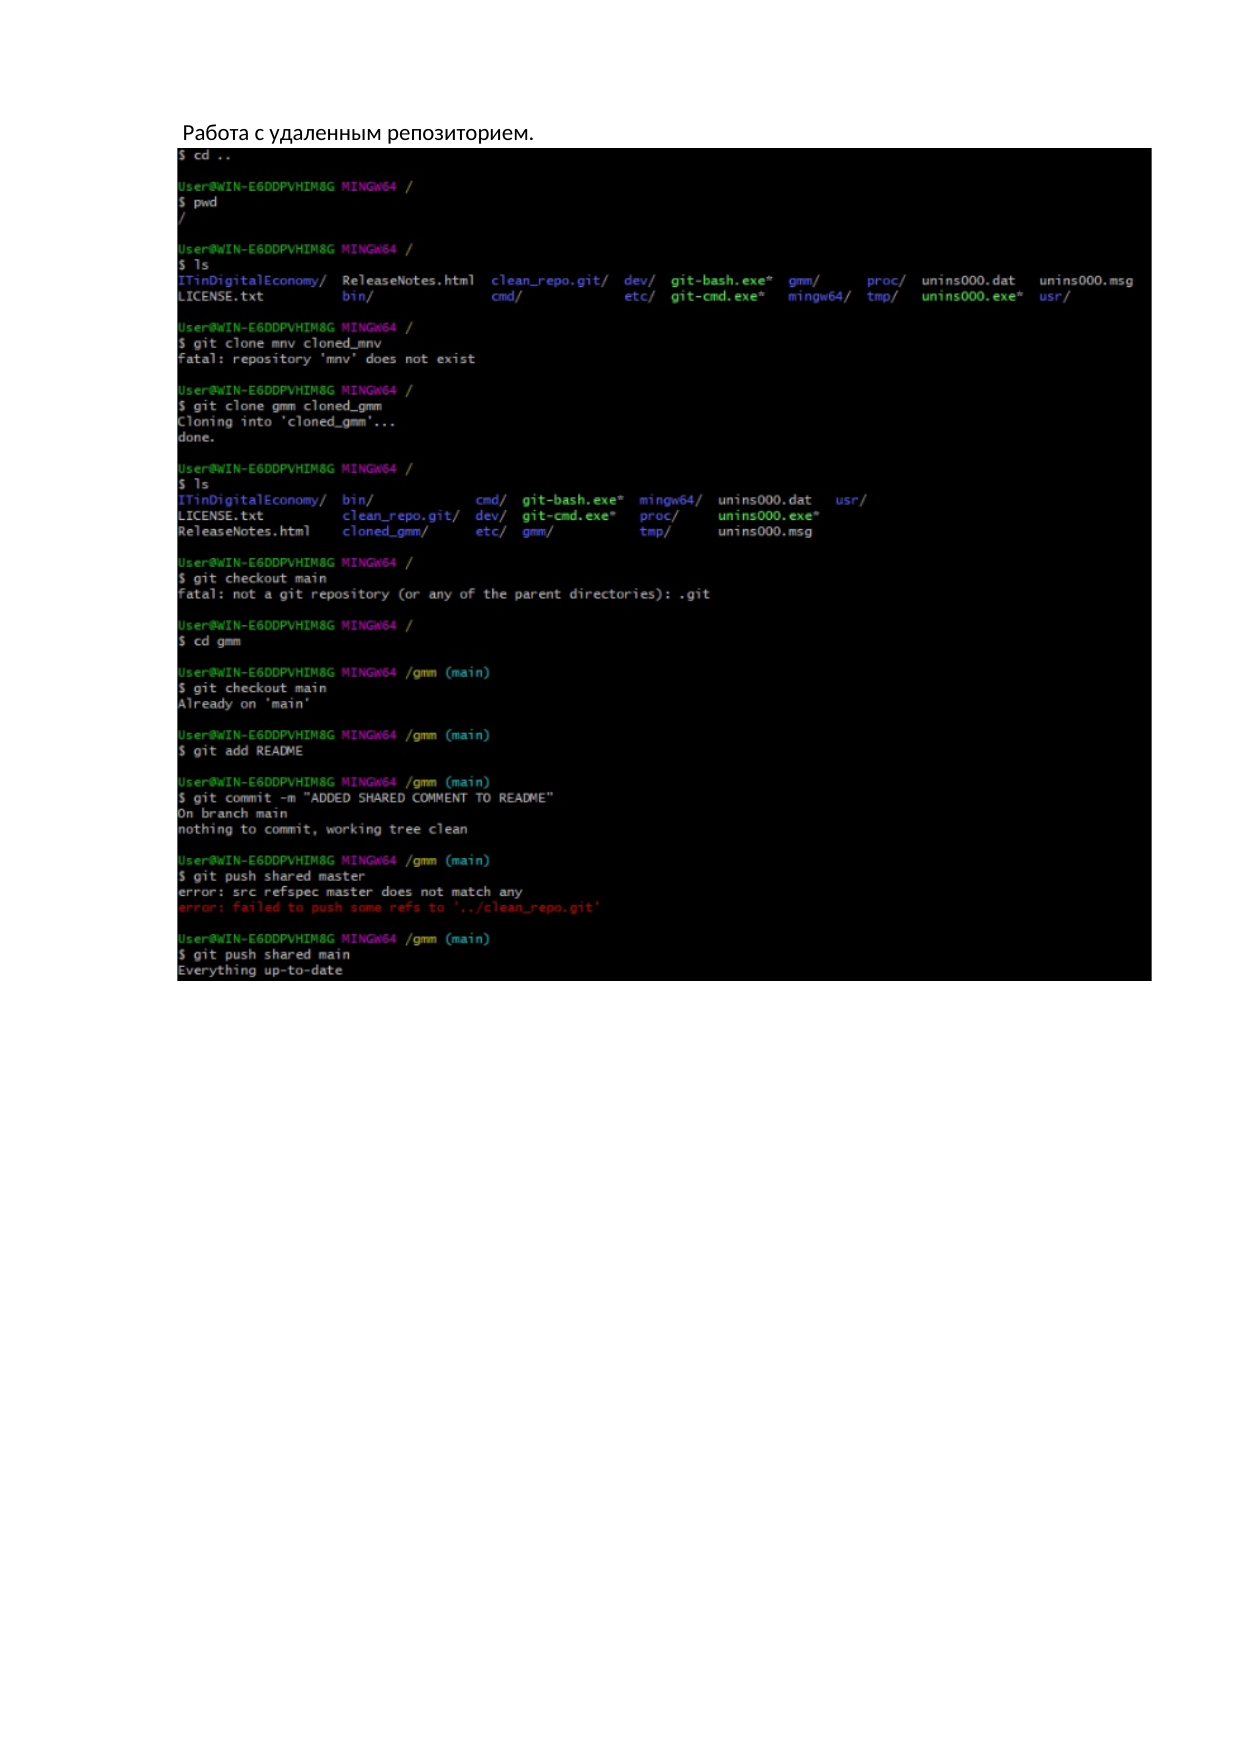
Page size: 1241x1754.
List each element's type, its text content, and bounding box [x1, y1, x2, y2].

picture [177, 148, 1152, 981]
text Работа с удаленным репозиторием. [177, 118, 1152, 148]
